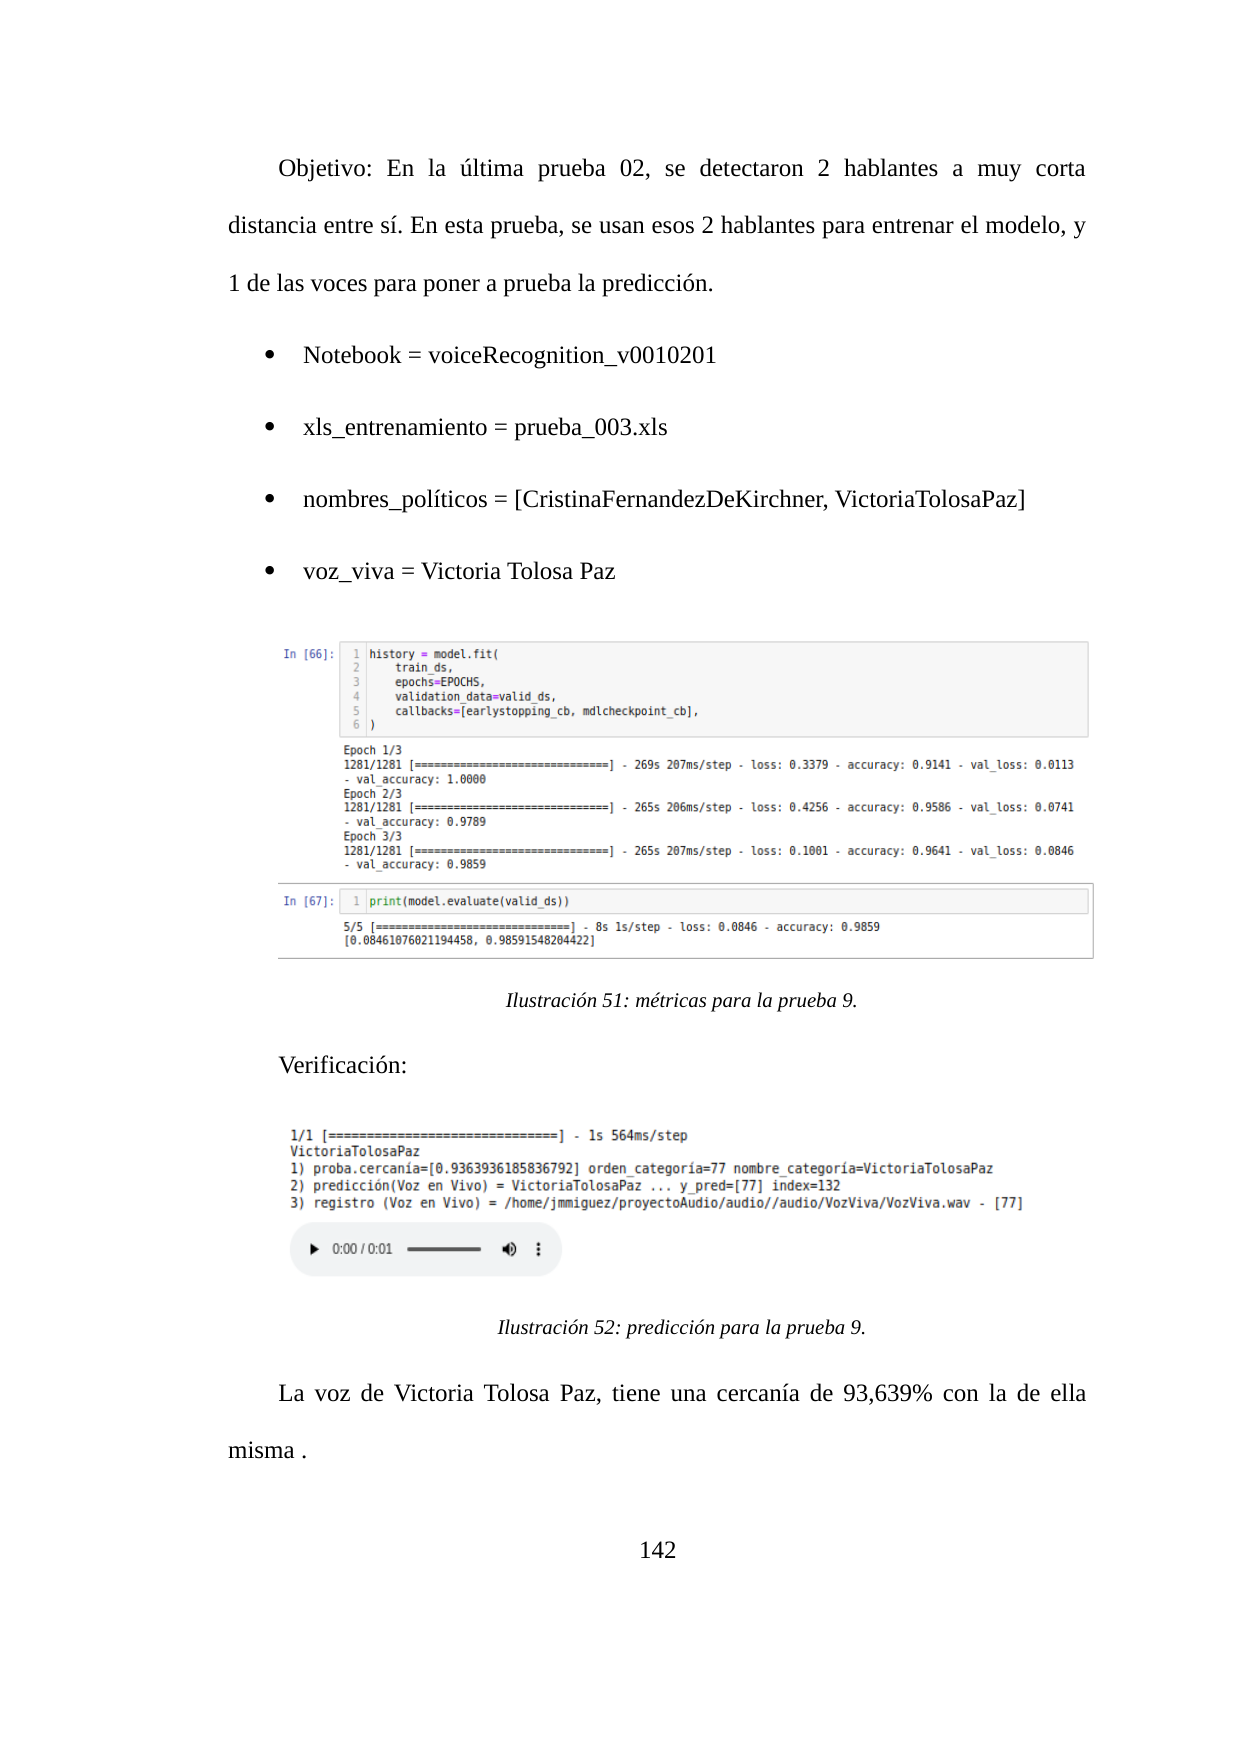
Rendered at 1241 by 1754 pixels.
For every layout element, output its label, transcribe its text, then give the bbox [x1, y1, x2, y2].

picture [278, 1122, 1105, 1287]
list Notebook = voiceRecognition_v0010201 [265, 340, 1087, 369]
text Objetivo: En la última prueba 02, se detectaron 2 hablantes a muy corta distancia entre sí. En esta prueba, se usan esos 2 hablantes para entrenar el modelo, y 1 de las voces para poner a prueba la predicción. [228, 153, 1087, 297]
list voz_viva = Victoria Tolosa Paz [265, 556, 1087, 585]
text Ilustración 52: predicción para la prueba 9. [228, 1315, 1087, 1339]
text La voz de Victoria Tolosa Paz, tiene una cercanía de 93,639% con la de ella misma . [228, 1378, 1087, 1464]
list xls_entrenamiento = prueba_003.xls [265, 412, 1087, 441]
list nombres_políticos = [CristinaFernandezDeKirchner, VictoriaTolosaPaz] [265, 484, 1087, 513]
picture [278, 628, 1105, 959]
text Ilustración 51: métricas para la prueba 9. [228, 988, 1087, 1012]
text Verificación: [228, 1051, 1087, 1079]
